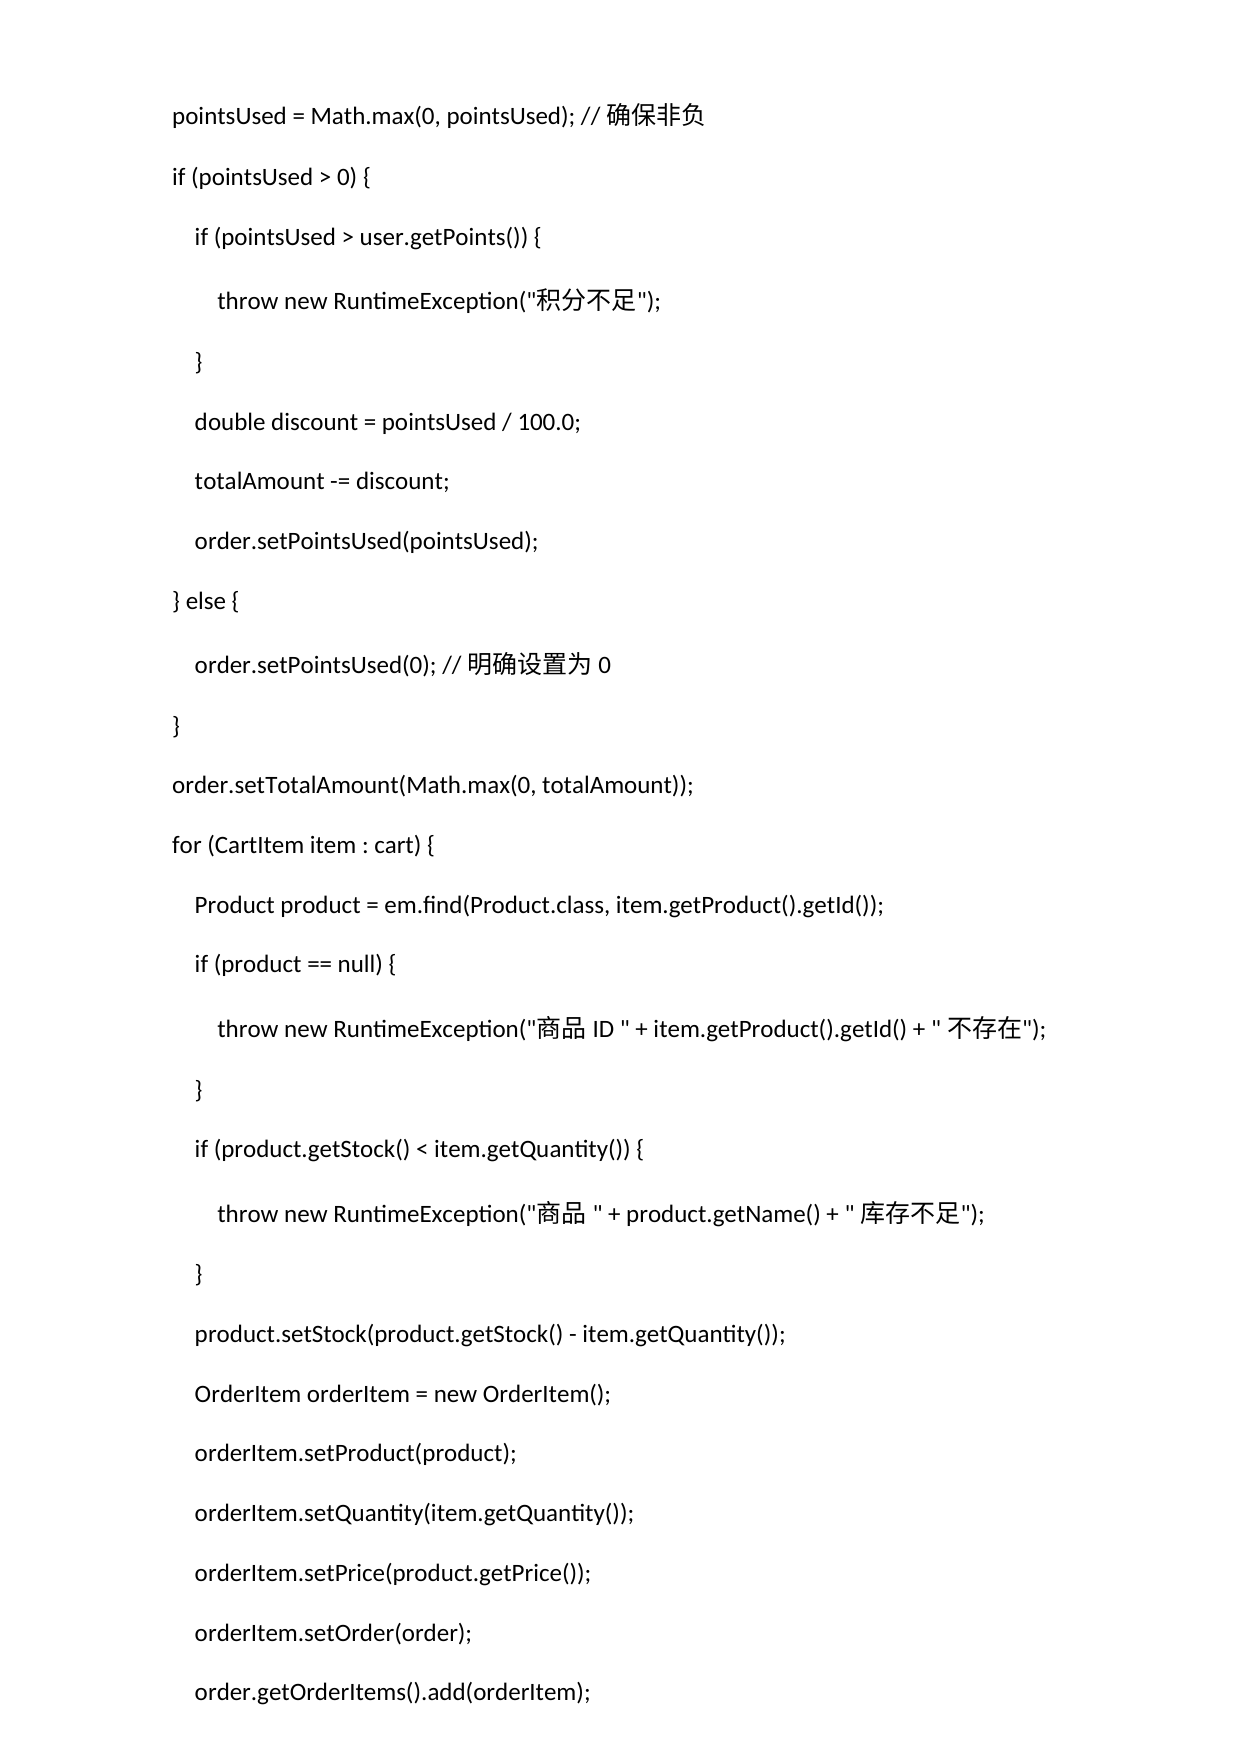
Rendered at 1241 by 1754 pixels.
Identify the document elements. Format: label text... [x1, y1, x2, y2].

text order.setTotalAmount(Math.max(0, totalAmount)); [104, 769, 1119, 800]
text orderItem.setQuantity(item.getQuantity()); [104, 1497, 1119, 1528]
text throw new RuntimeException("商品 ID " + item.getProduct().getId() + " 不存在"); [104, 1008, 1119, 1044]
text if (product == null) { [104, 949, 1119, 979]
text OrderItem orderItem = new OrderItem(); [104, 1378, 1119, 1408]
text double discount = pointsUsed / 100.0; [104, 406, 1119, 436]
text throw new RuntimeException("商品 " + product.getName() + " 库存不足"); [104, 1193, 1119, 1229]
text } [104, 346, 1119, 377]
text } else { [104, 585, 1119, 615]
text totalAmount -= discount; [104, 465, 1119, 496]
text if (product.getStock() < item.getQuantity()) { [104, 1133, 1119, 1164]
text orderItem.setProduct(product); [104, 1438, 1119, 1468]
text } [104, 710, 1119, 740]
text if (pointsUsed > 0) { [104, 161, 1119, 192]
text Product product = em.find(Product.class, item.getProduct().getId()); [104, 889, 1119, 919]
text product.setStock(product.getStock() - item.getQuantity()); [104, 1318, 1119, 1349]
text order.setPointsUsed(pointsUsed); [104, 525, 1119, 556]
text orderItem.setPrice(product.getPrice()); [104, 1557, 1119, 1587]
text order.getOrderItems().add(orderItem); [104, 1676, 1119, 1707]
text throw new RuntimeException("积分不足"); [104, 281, 1119, 317]
text } [104, 1074, 1119, 1104]
text pointsUsed = Math.max(0, pointsUsed); // 确保非负 [104, 96, 1119, 132]
text } [104, 1258, 1119, 1289]
text order.setPointsUsed(0); // 明确设置为 0 [104, 644, 1119, 681]
text for (CartItem item : cart) { [104, 829, 1119, 860]
text if (pointsUsed > user.getPoints()) { [104, 221, 1119, 251]
text orderItem.setOrder(order); [104, 1617, 1119, 1647]
